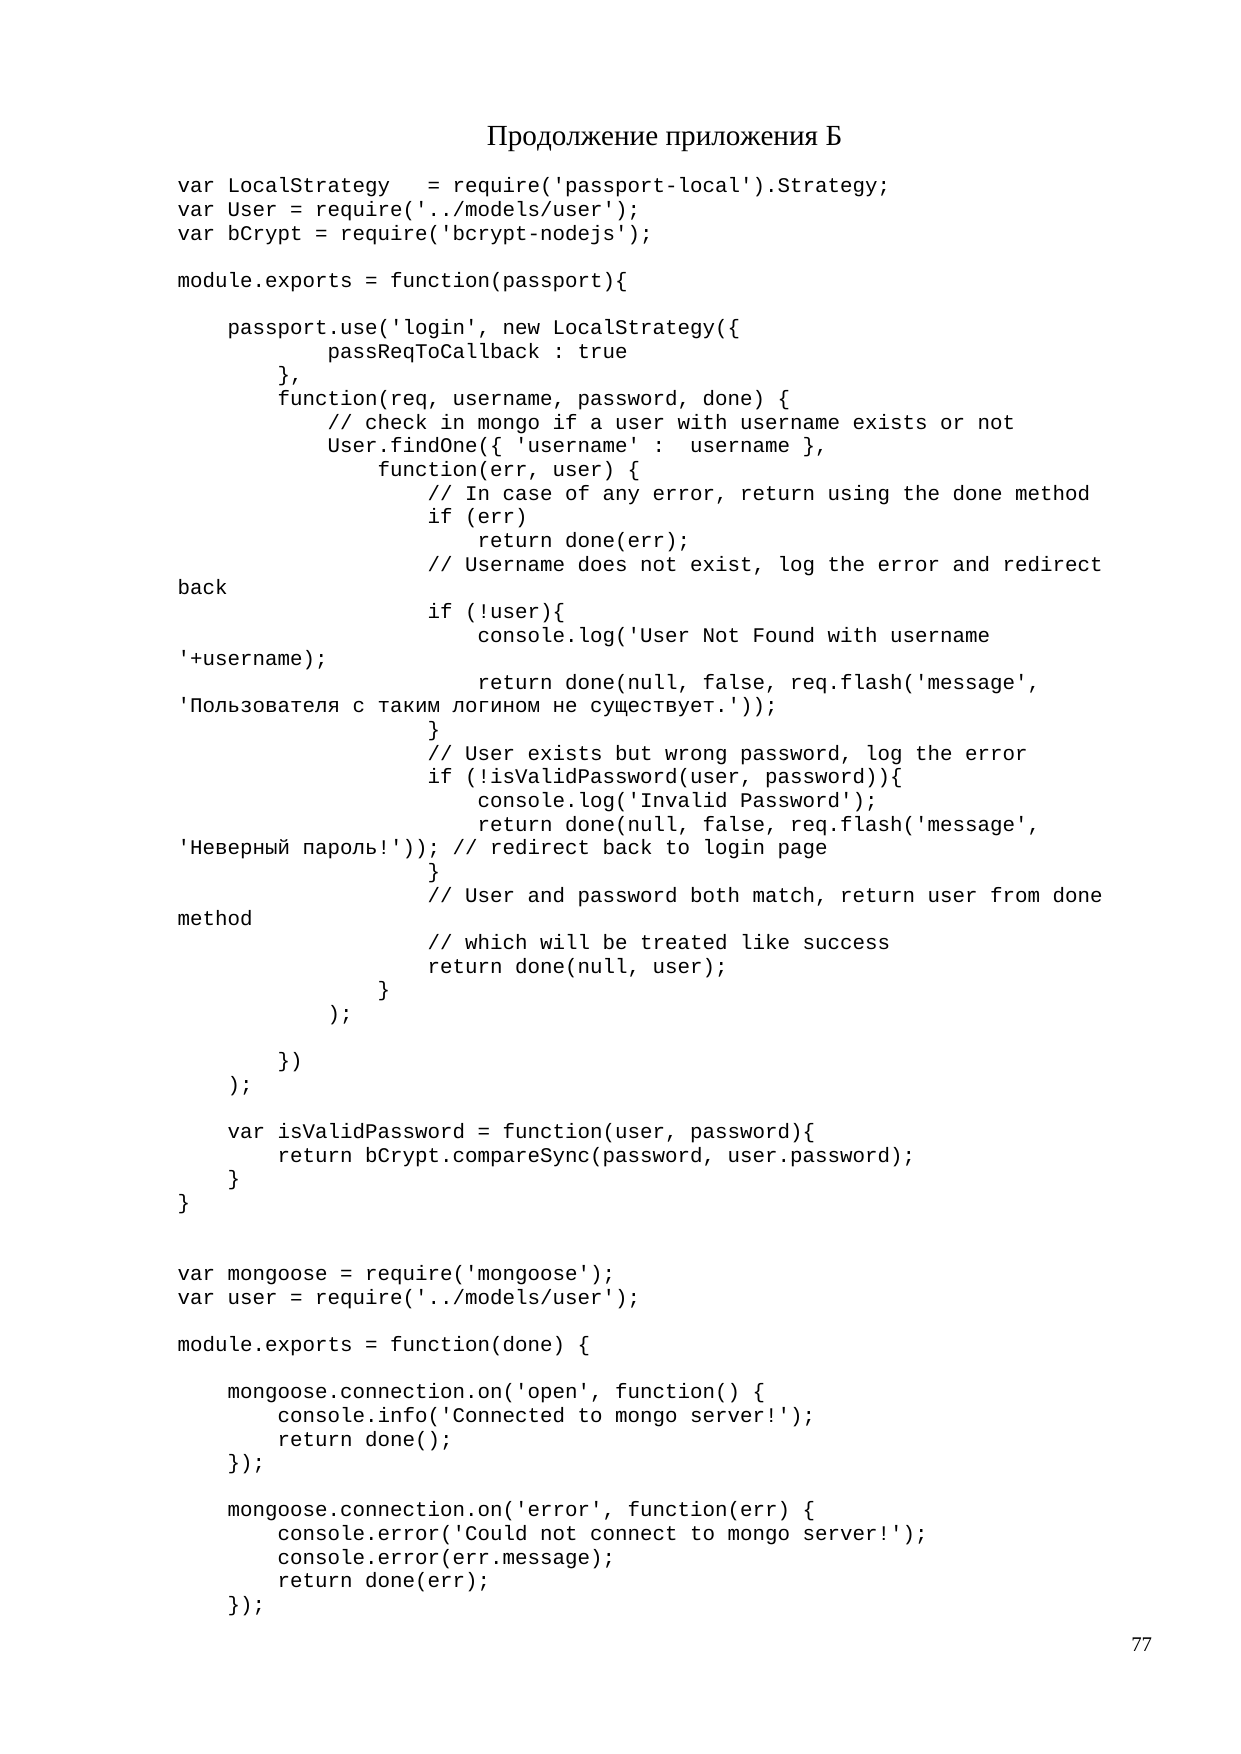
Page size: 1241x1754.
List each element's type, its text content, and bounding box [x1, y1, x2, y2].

text console.error(err.message); [177, 1547, 1152, 1570]
text function(err, user) { [177, 459, 1152, 483]
text // Username does not exist, log the error and redirect back [177, 554, 1152, 601]
text console.log('Invalid Password'); [177, 790, 1152, 814]
text if (!user){ [177, 601, 1152, 624]
text return done(null, false, req.flash('message', 'Пользователя с таким логином не существует.')); [177, 672, 1152, 719]
text // which will be treated like success [177, 932, 1152, 956]
text ); [177, 1074, 1152, 1097]
text mongoose.connection.on('open', function() { [177, 1381, 1152, 1405]
text passport.use('login', new LocalStrategy({ [177, 317, 1152, 341]
text } [177, 1192, 1152, 1216]
text console.info('Connected to mongo server!'); [177, 1405, 1152, 1428]
text Продолжение приложения Б [177, 118, 1152, 152]
text }, [177, 364, 1152, 388]
text // check in mongo if a user with username exists or not [177, 412, 1152, 435]
text return done(null, user); [177, 956, 1152, 979]
text var user = require('../models/user'); [177, 1287, 1152, 1310]
text var mongoose = require('mongoose'); [177, 1263, 1152, 1287]
text var User = require('../models/user'); [177, 199, 1152, 223]
text var LocalStrategy = require('passport-local').Strategy; [177, 152, 1152, 199]
text function(req, username, password, done) { [177, 388, 1152, 412]
text // User exists but wrong password, log the error [177, 743, 1152, 766]
text module.exports = function(done) { [177, 1334, 1152, 1358]
text } [177, 1168, 1152, 1192]
text }); [177, 1594, 1152, 1618]
text return done(); [177, 1428, 1152, 1452]
text if (!isValidPassword(user, password)){ [177, 766, 1152, 790]
text var bCrypt = require('bcrypt-nodejs'); [177, 223, 1152, 246]
text if (err) [177, 506, 1152, 530]
text passReqToCallback : true [177, 341, 1152, 364]
text module.exports = function(passport){ [177, 270, 1152, 293]
text } [177, 979, 1152, 1003]
text return done(null, false, req.flash('message', 'Неверный пароль!')); // redirect back to login page [177, 814, 1152, 861]
text // In case of any error, return using the done method [177, 483, 1152, 506]
text }) [177, 1050, 1152, 1074]
text } [177, 719, 1152, 743]
text console.log('User Not Found with username '+username); [177, 624, 1152, 672]
text var isValidPassword = function(user, password){ [177, 1121, 1152, 1145]
text // User and password both match, return user from done method [177, 885, 1152, 932]
text mongoose.connection.on('error', function(err) { [177, 1499, 1152, 1523]
text }); [177, 1452, 1152, 1476]
text return done(err); [177, 1570, 1152, 1594]
text ); [177, 1003, 1152, 1027]
text return done(err); [177, 530, 1152, 554]
text console.error('Could not connect to mongo server!'); [177, 1523, 1152, 1547]
text } [177, 861, 1152, 885]
text User.findOne({ 'username' : username }, [177, 435, 1152, 459]
text return bCrypt.compareSync(password, user.password); [177, 1145, 1152, 1168]
